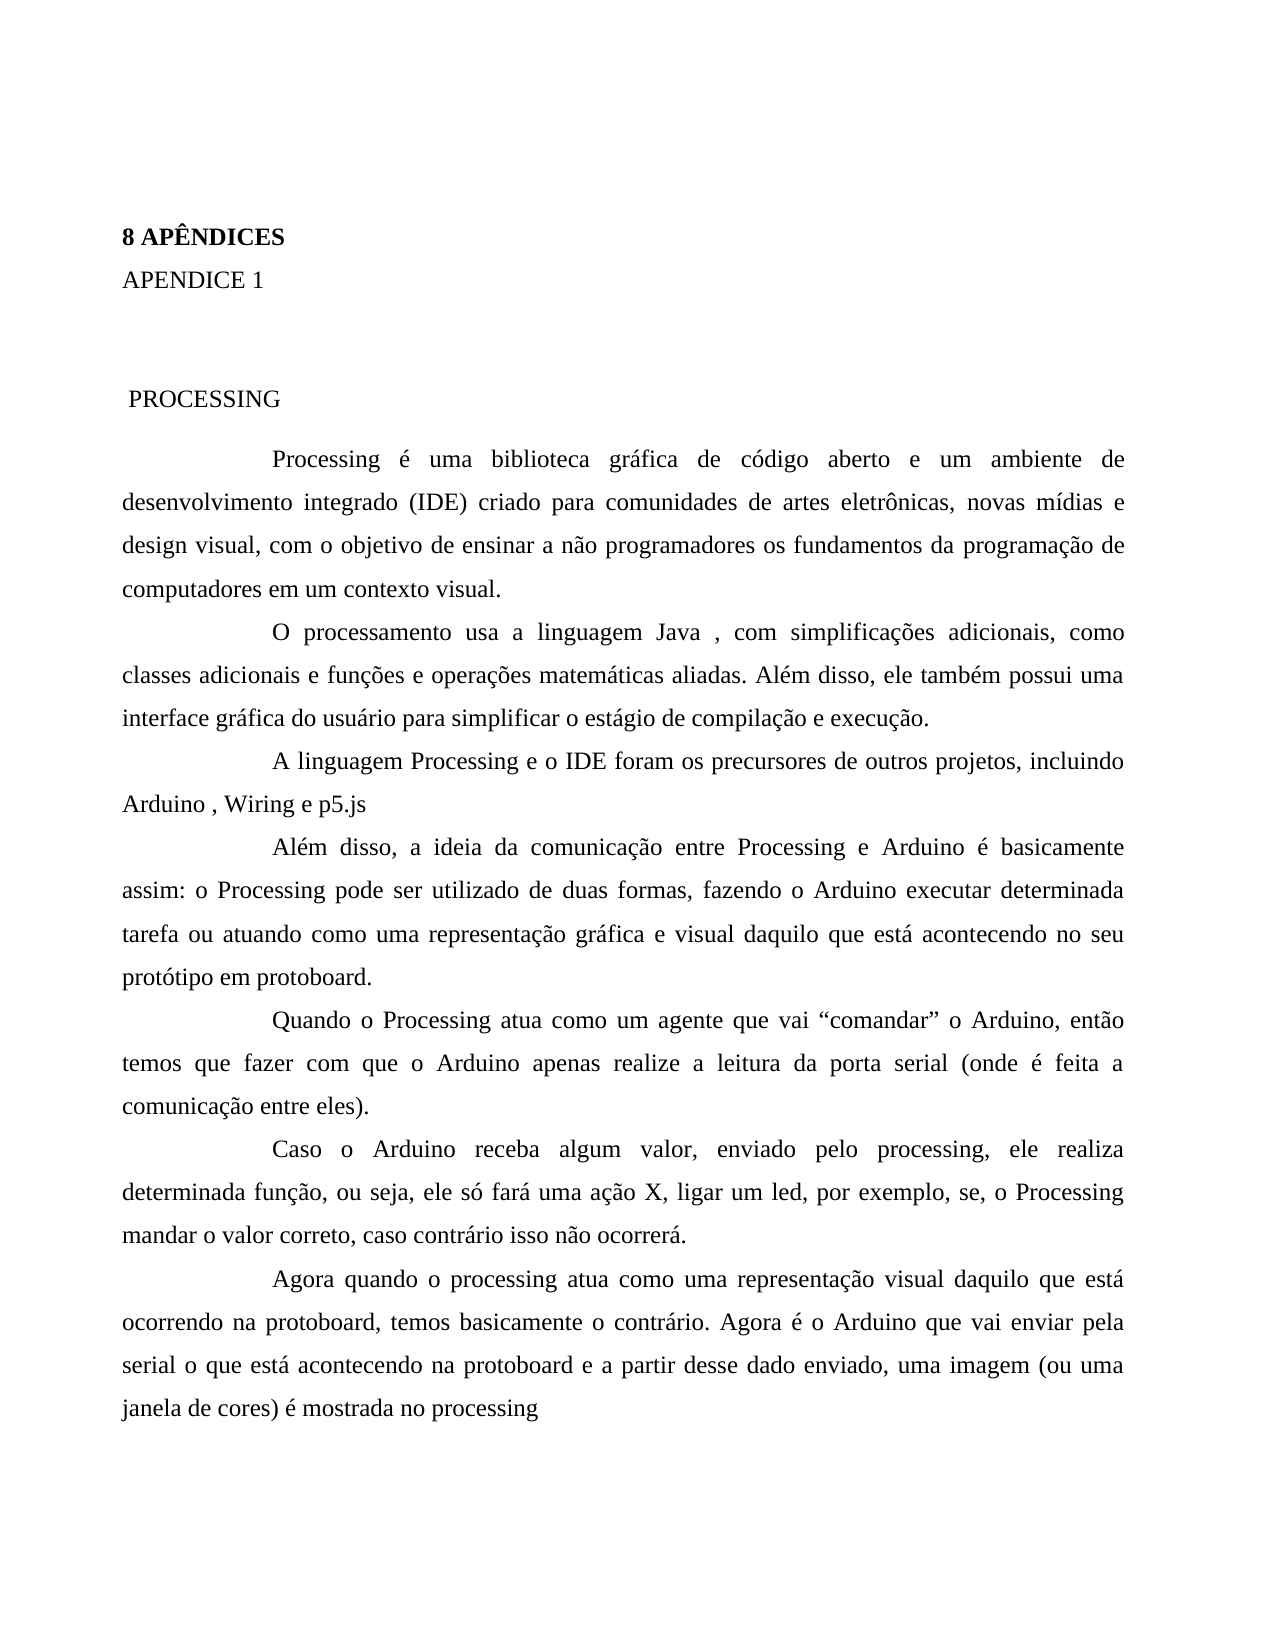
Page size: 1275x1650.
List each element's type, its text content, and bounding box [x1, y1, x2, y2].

text A linguagem Processing e o IDE foram os precursores de outros projetos, incluindo Arduino , Wiring e p5.js [122, 746, 1125, 818]
text O processamento usa a linguagem Java , com simplificações adicionais, como classes adicionais e funções e operações matemáticas aliadas. Além disso, ele também possui uma interface gráfica do usuário para simplificar o estágio de compilação e execução. [122, 617, 1125, 732]
text Agora quando o processing atua como uma representação visual daquilo que está ocorrendo na protoboard, temos basicamente o contrário. Agora é o Arduino que vai enviar pela serial o que está acontecendo na protoboard e a partir desse dado enviado, uma imagem (ou uma janela de cores) é mostrada no processing [122, 1264, 1125, 1422]
text APENDICE 1 [122, 265, 1125, 294]
text Processing é uma biblioteca gráfica de código aberto e um ambiente de desenvolvimento integrado (IDE) criado para comunidades de artes eletrônicas, novas mídias e design visual, com o objetivo de ensinar a não programadores os fundamentos da programação de computadores em um contexto visual. [122, 444, 1125, 602]
subtitle 8 APÊNDICES [122, 222, 1125, 251]
text Caso o Arduino receba algum valor, enviado pelo processing, ele realiza determinada função, ou seja, ele só fará uma ação X, ligar um led, por exemplo, se, o Processing mandar o valor correto, caso contrário isso não ocorrerá. [122, 1134, 1125, 1249]
text Além disso, a ideia da comunicação entre Processing e Arduino é basicamente assim: o Processing pode ser utilizado de duas formas, fazendo o Arduino executar determinada tarefa ou atuando como uma representação gráfica e visual daquilo que está acontecendo no seu protótipo em protoboard. [122, 832, 1125, 991]
text PROCESSING [122, 384, 1125, 413]
text Quando o Processing atua como um agente que vai “comandar” o Arduino, então temos que fazer com que o Arduino apenas realize a leitura da porta serial (onde é feita a comunicação entre eles). [122, 1005, 1125, 1120]
